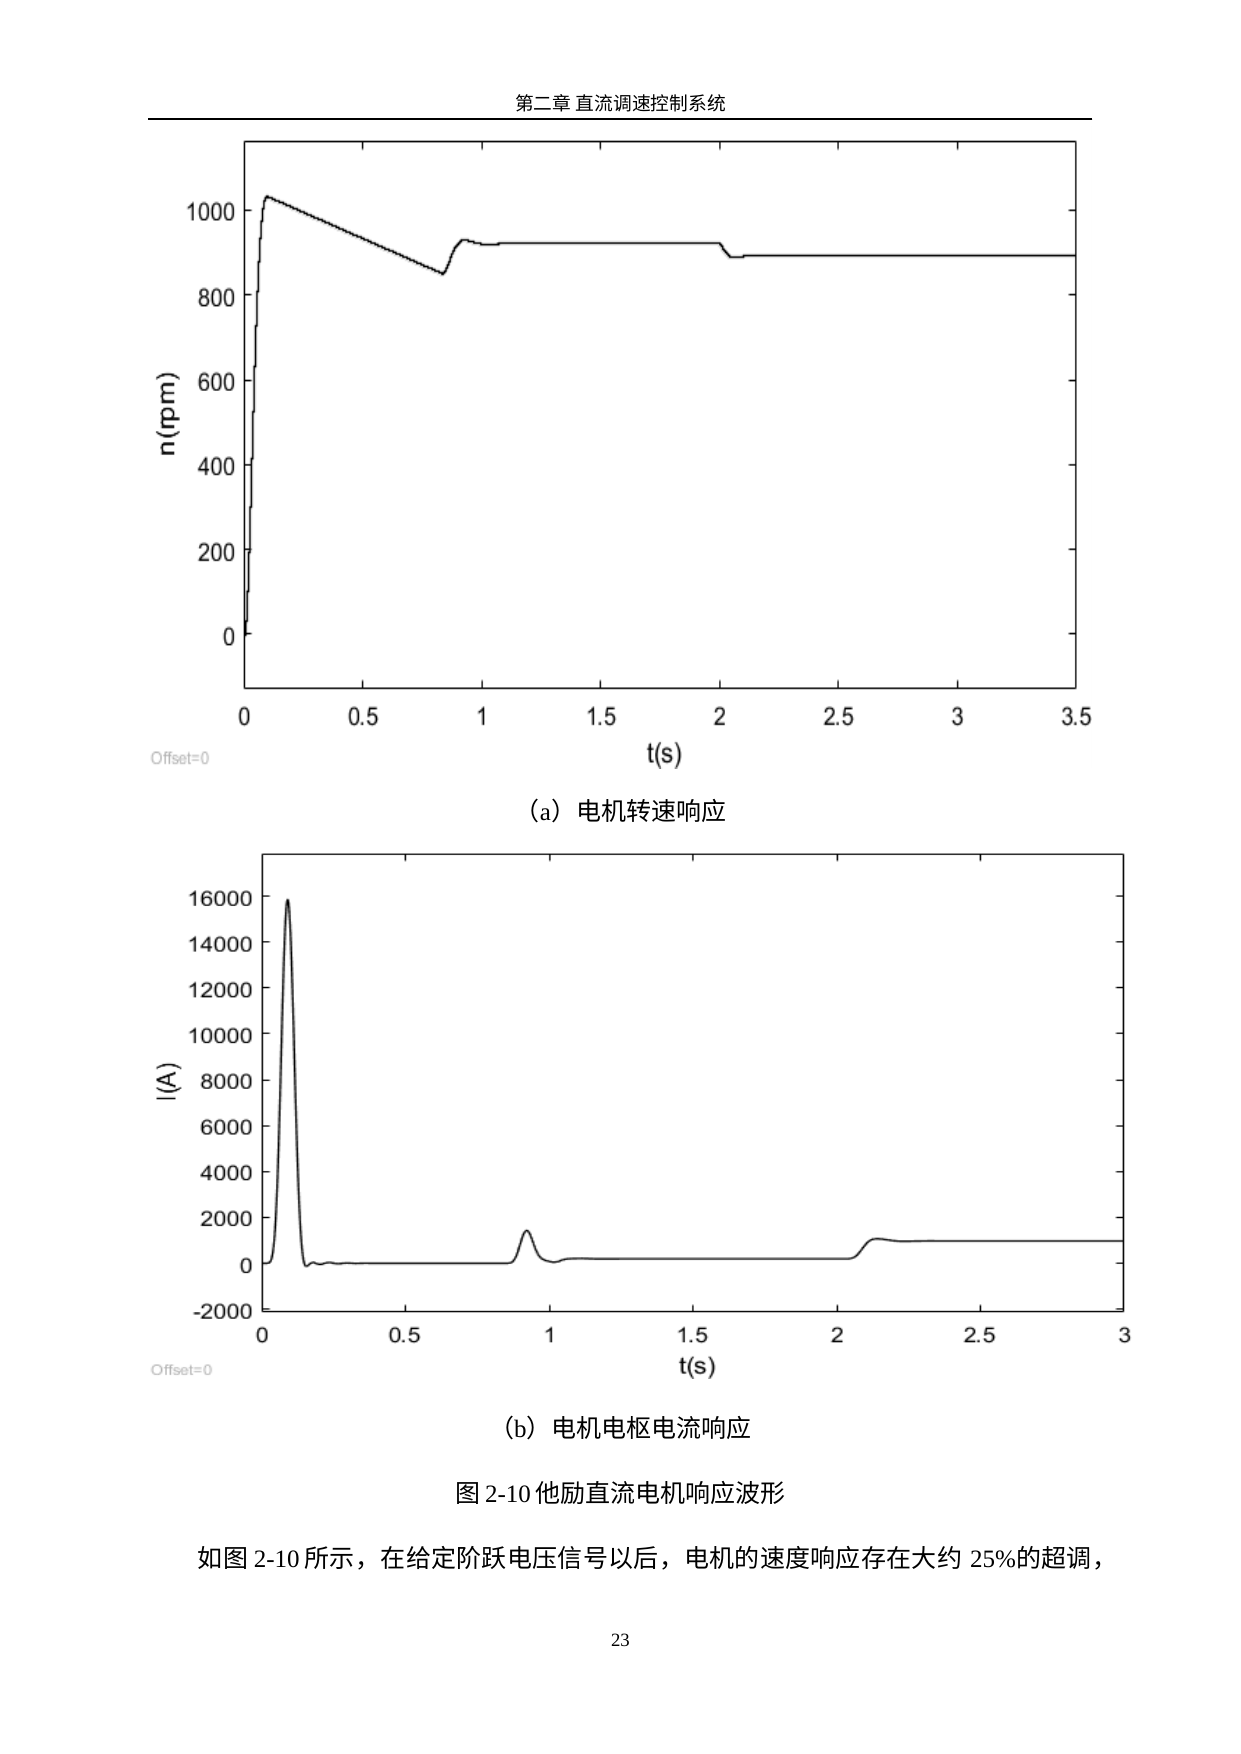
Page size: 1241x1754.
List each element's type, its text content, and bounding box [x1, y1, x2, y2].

text （a）电机转速响应 [148, 777, 1092, 841]
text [148, 1524, 1092, 1589]
text 图2-10他励直流电机响应波形 [148, 1459, 1092, 1524]
text （b）电机电枢电流响应 [148, 1383, 1092, 1459]
